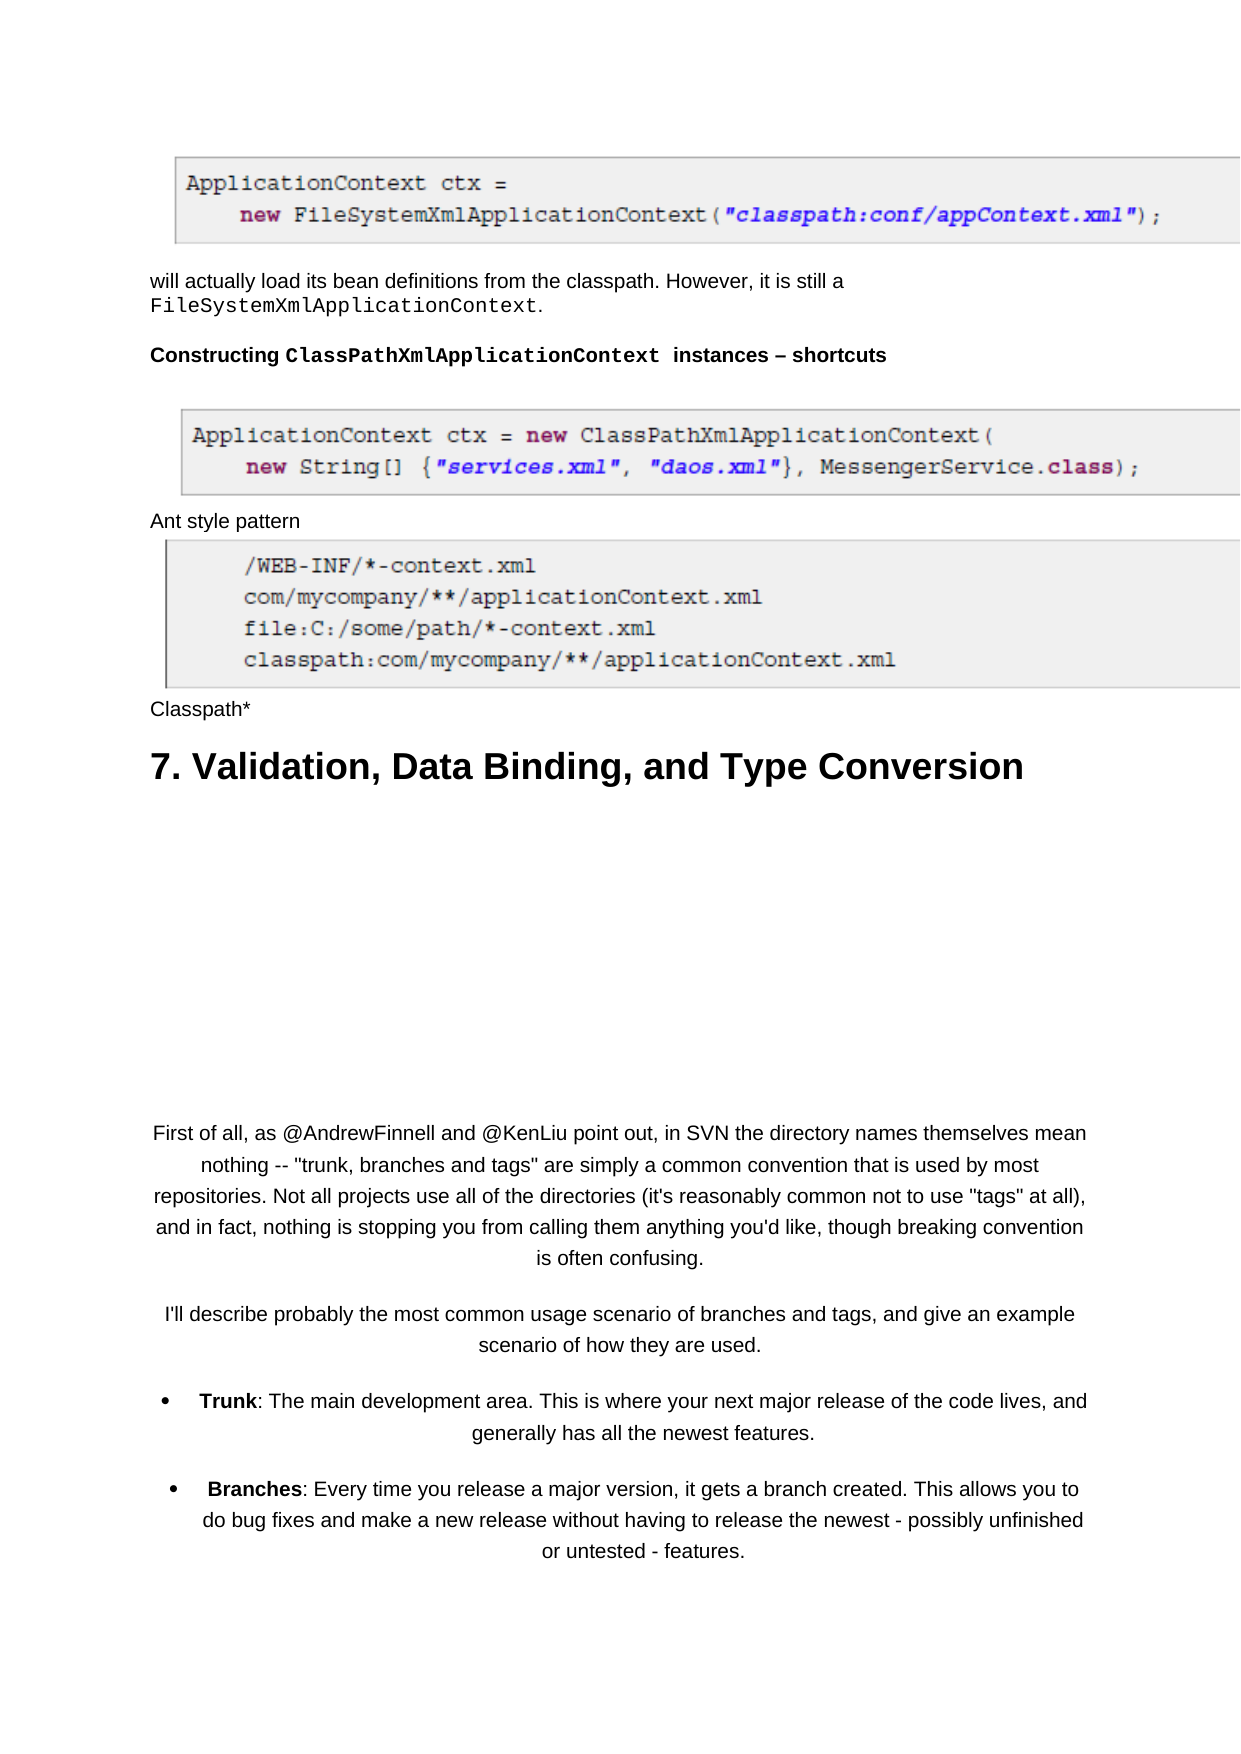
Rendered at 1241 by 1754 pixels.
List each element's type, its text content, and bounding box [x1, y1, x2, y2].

text FileSystemXmlApplicationContext. [150, 293, 1090, 319]
text Ant style pattern [150, 509, 1090, 532]
list Branches: Every time you release a major version, it gets a branch created. This allows you to do bug fixes and make a new release without having to release the newest - possibly unfinished or untested - features. [159, 1477, 1090, 1563]
text First of all, as @AndrewFinnell and @KenLiu point out, in SVN the directory names themselves mean nothing -- "trunk, branches and tags" are simply a common convention that is used by most repositories. Not all projects use all of the directories (it's reasonably common not to use "tags" at all), and in fact, nothing is stopping you from calling them anything you'd like, though breaking convention is often confusing. [150, 1121, 1090, 1270]
text 7. Validation, Data Binding, and Type Conversion [150, 744, 1090, 787]
text Constructing ClassPathXmlApplicationContext instances – shortcuts [150, 343, 1090, 368]
text I'll describe probably the most common usage scenario of branches and tags, and give an example scenario of how they are used. [150, 1302, 1090, 1357]
text Classpath* [150, 697, 1090, 720]
list Trunk: The main development area. This is where your next major release of the code lives, and generally has all the newest features. [159, 1389, 1090, 1444]
text will actually load its bean definitions from the classpath. However, it is still a [150, 269, 1090, 293]
